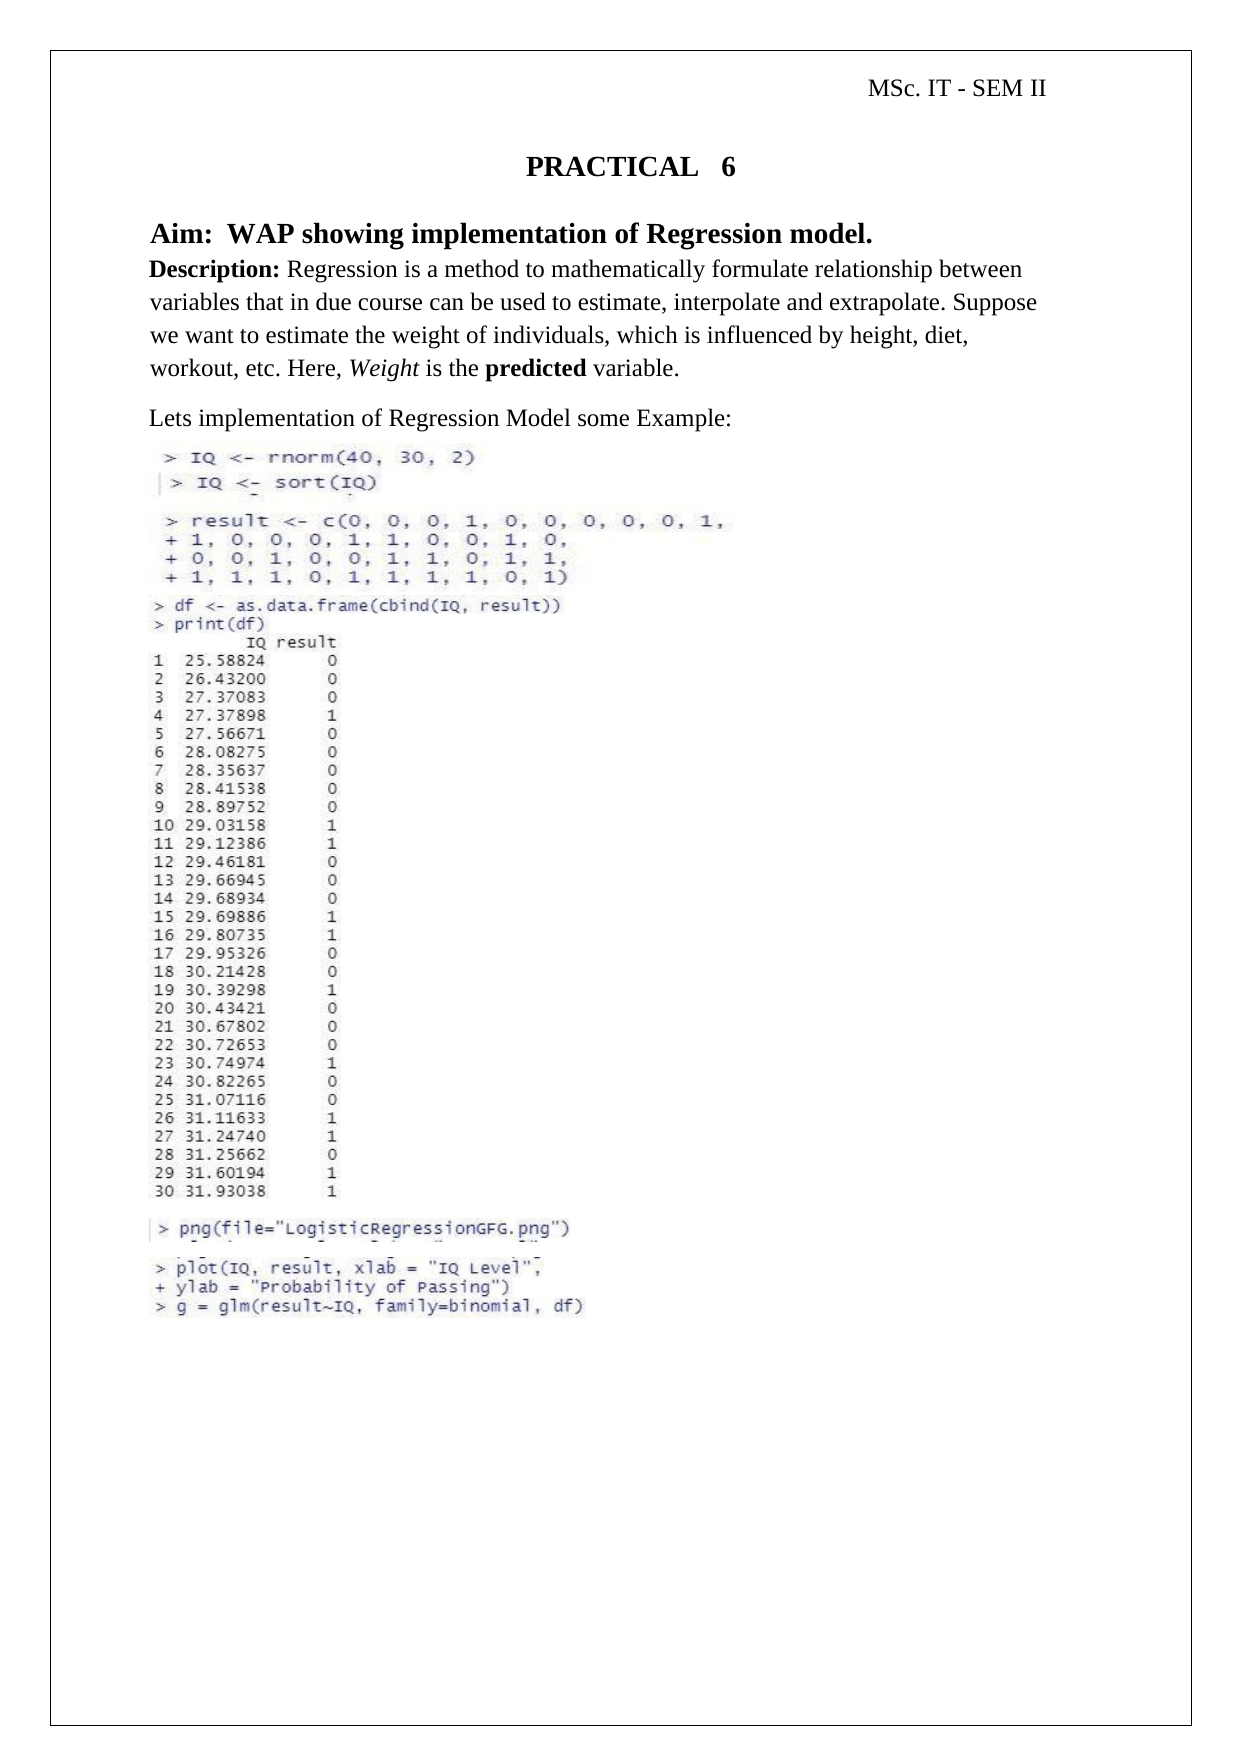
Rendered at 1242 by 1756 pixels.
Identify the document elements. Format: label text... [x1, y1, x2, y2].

picture [148, 1218, 571, 1242]
picture [148, 443, 733, 1199]
text Lets implementation of Regression Model some Example: [149, 403, 1175, 431]
picture [148, 1257, 587, 1318]
subtitle PRACTICAL 6 [86, 149, 1175, 182]
text Description: Regression is a method to mathematically formulate relationship between variables that in due course can be used to estimate, interpolate and extrapolate. Suppose we want to estimate the weight of individuals, which is influenced by height, diet, workout, etc. Here, Weight is the predicted variable. [148, 254, 1039, 382]
text Aim: WAP showing implementation of Regression model. [150, 216, 1175, 249]
